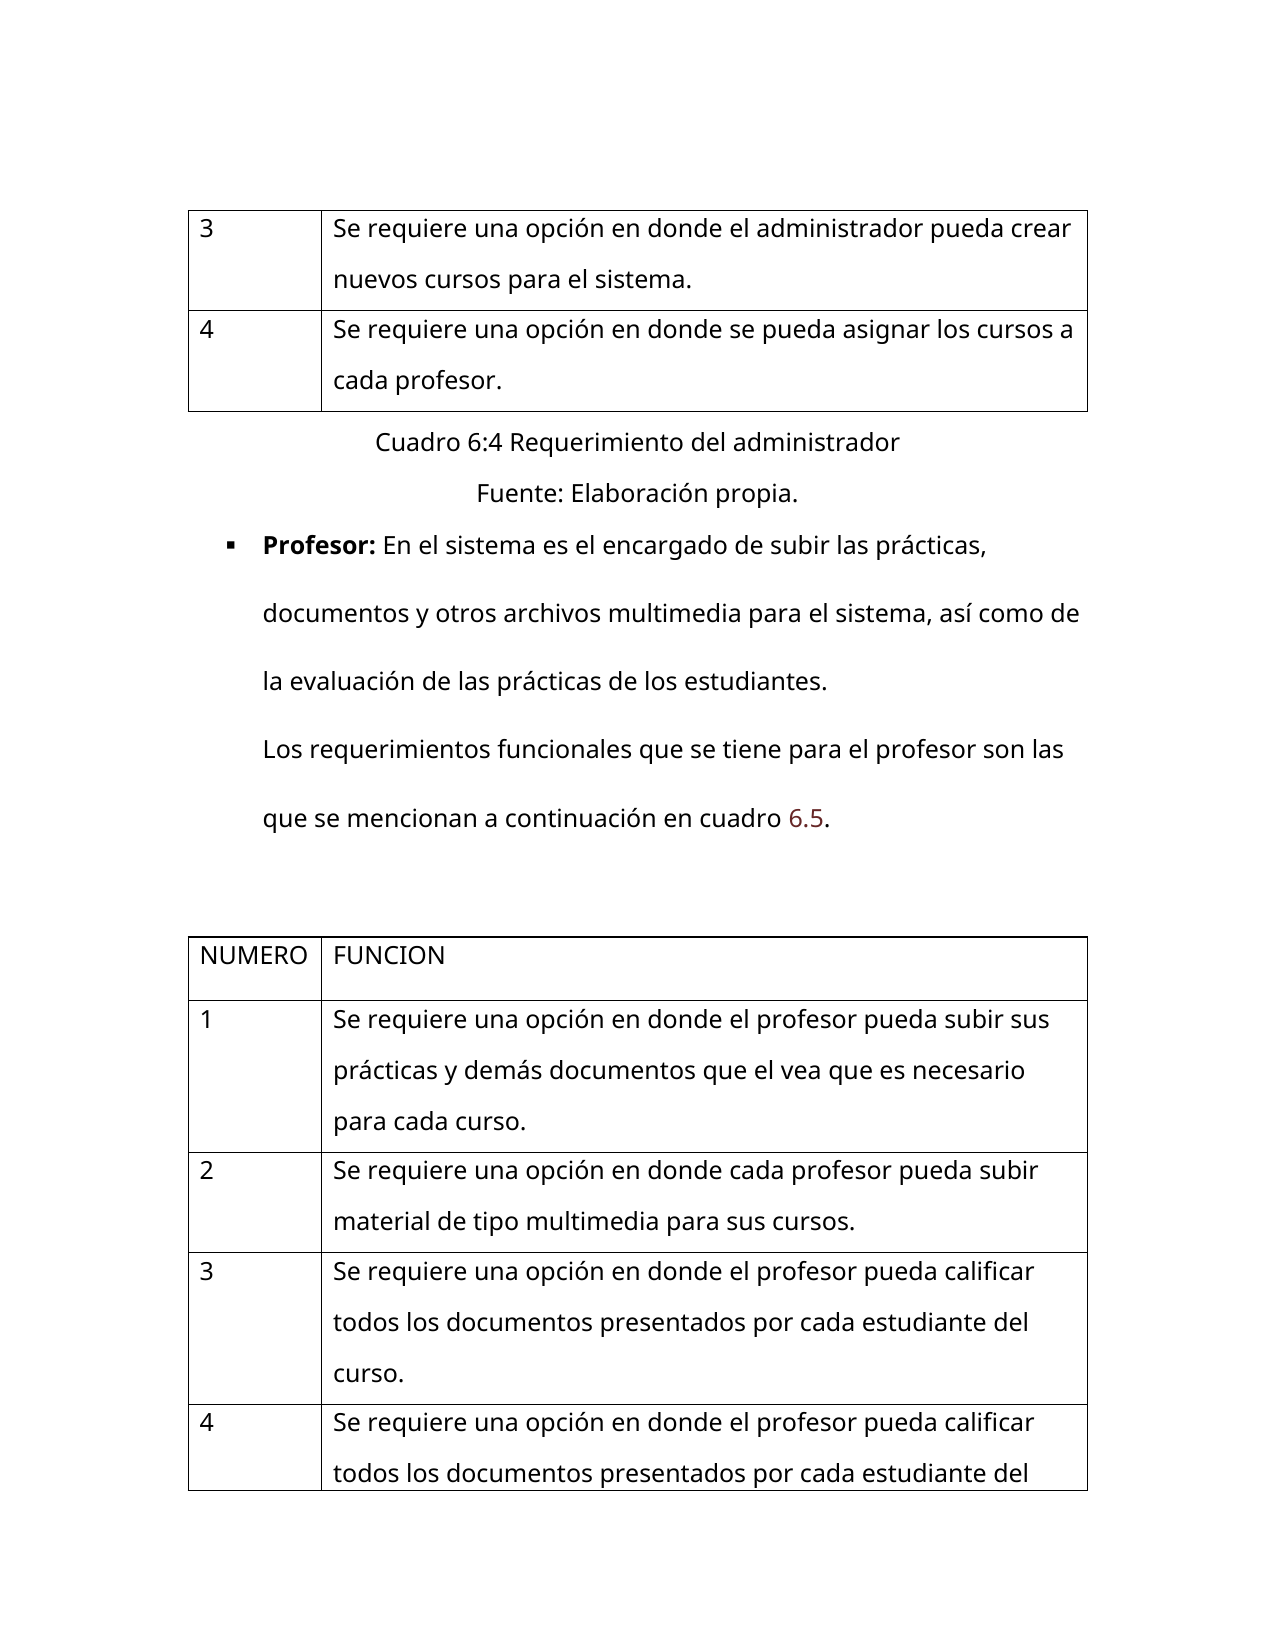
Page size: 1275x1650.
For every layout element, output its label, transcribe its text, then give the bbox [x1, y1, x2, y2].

table_header FUNCION [322, 938, 1087, 1000]
list Profesor: En el sistema es el encargado de subir las prácticas, documentos y otros archivos multimedia para el sistema, así como de la evaluación de las prácticas de los estudiantes. [225, 528, 1087, 698]
table_cell Se requiere una opción en donde se pueda asignar los cursos a cada profesor. [322, 311, 1087, 411]
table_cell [322, 1253, 1087, 1403]
text Cuadro 6:4 Requerimiento del administrador [187, 424, 1087, 458]
table_header NUMERO [189, 938, 321, 1000]
table_cell 4 [189, 1405, 321, 1490]
table_cell Se requiere una opción en donde el profesor pueda subir sus prácticas y demás documentos que el vea que es necesario para cada curso. [322, 1001, 1087, 1152]
list Los requerimientos funcionales que se tiene para el profesor son las que se mencionan a continuación en cuadro 6.5. [262, 732, 1087, 834]
table_cell 1 [189, 1001, 321, 1152]
table_cell 3 [189, 1253, 321, 1403]
table_cell Se requiere una opción en donde el administrador pueda crear nuevos cursos para el sistema. [322, 211, 1087, 310]
table_cell 3 [189, 211, 321, 310]
table_cell 4 [189, 311, 321, 411]
text Fuente: Elaboración propia. [187, 476, 1087, 510]
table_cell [322, 1405, 1087, 1490]
table_cell Se requiere una opción en donde cada profesor pueda subir material de tipo multimedia para sus cursos. [322, 1153, 1087, 1252]
table_cell 2 [189, 1153, 321, 1252]
